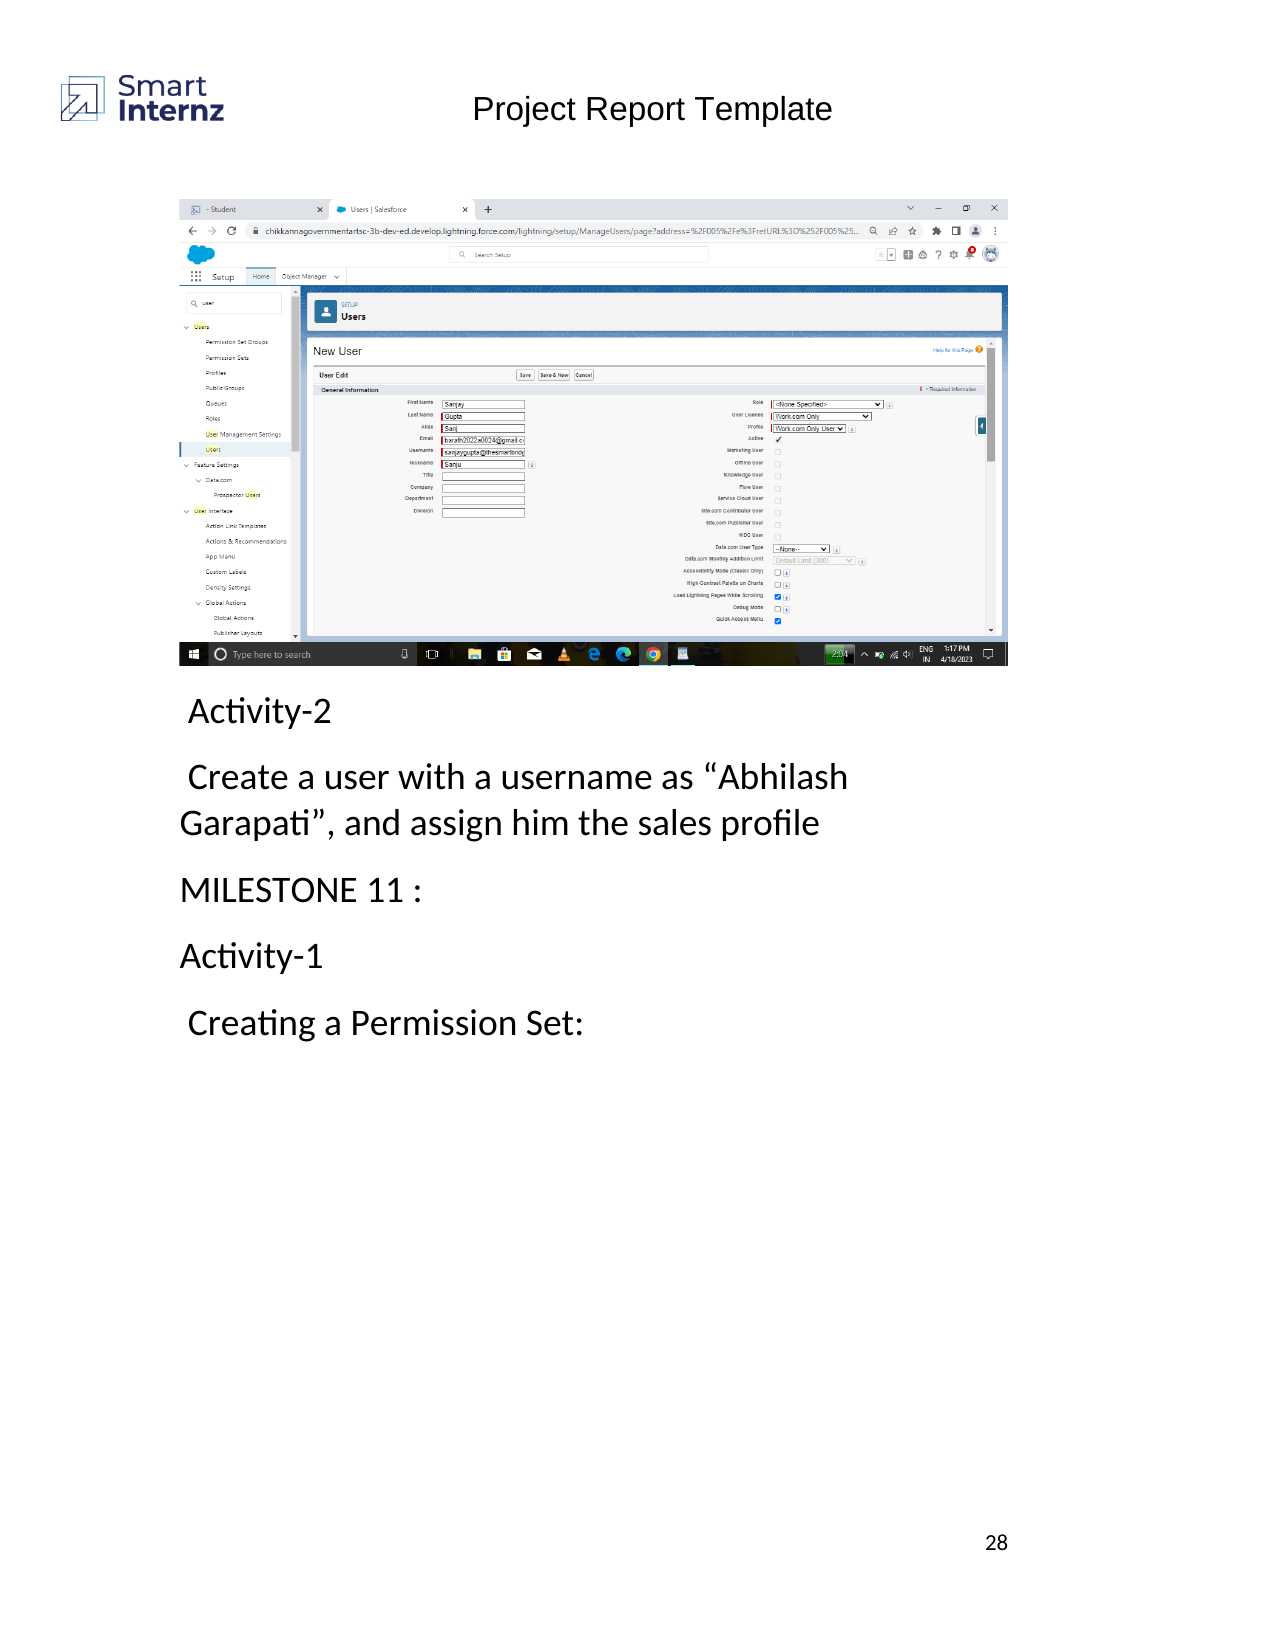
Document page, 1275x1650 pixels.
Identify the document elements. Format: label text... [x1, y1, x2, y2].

text Create a user with a username as “Abhilash Garapati”, and assign him the sales profile [179, 753, 1008, 845]
picture [60, 75, 224, 121]
text Activity-2 [179, 687, 1008, 732]
text Activity-1 [179, 932, 1008, 978]
text MILESTONE 11 : [179, 866, 1008, 912]
text Creating a Permission Set: [179, 999, 1008, 1044]
picture [179, 199, 1008, 666]
